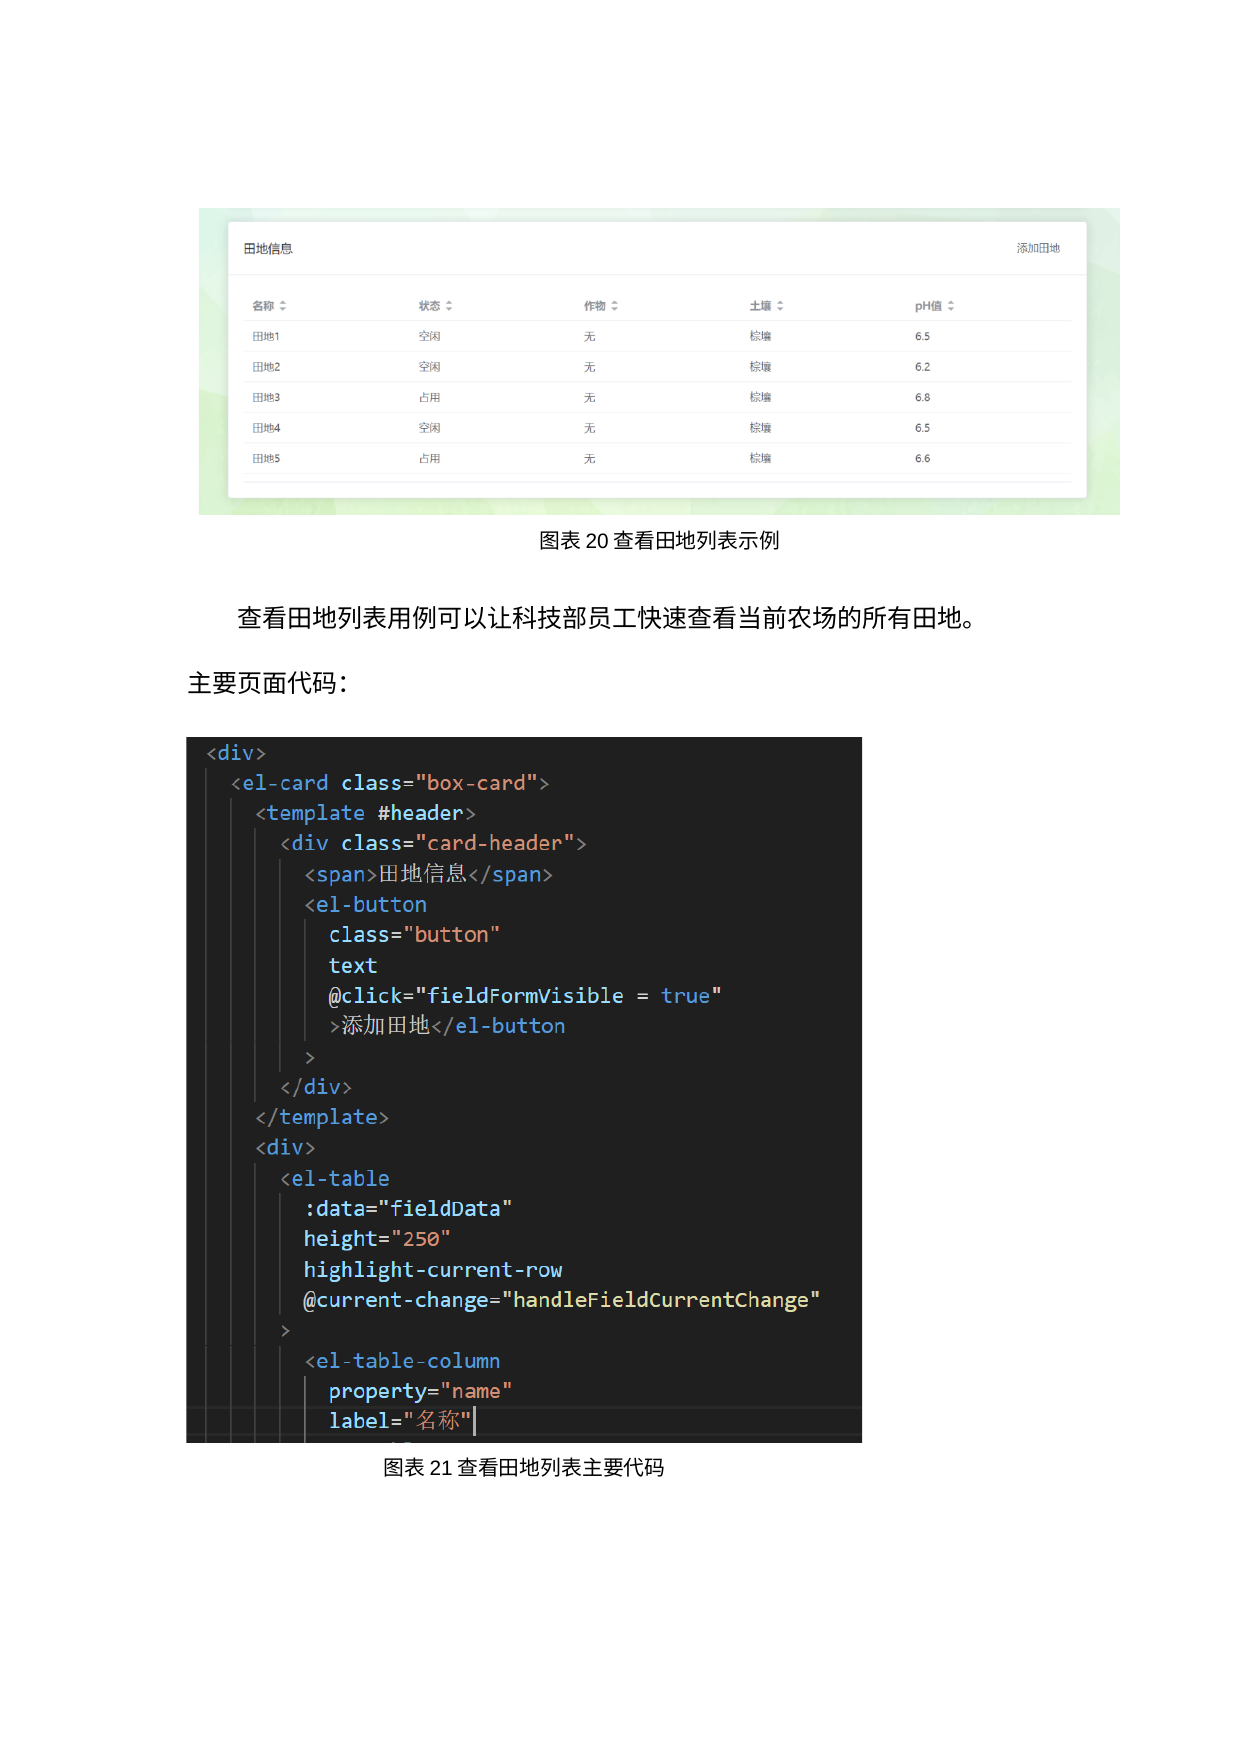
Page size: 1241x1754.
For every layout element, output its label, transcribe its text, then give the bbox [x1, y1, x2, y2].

text 主要页面代码： [187, 649, 1053, 714]
picture [198, 208, 1120, 515]
picture [186, 737, 863, 1443]
